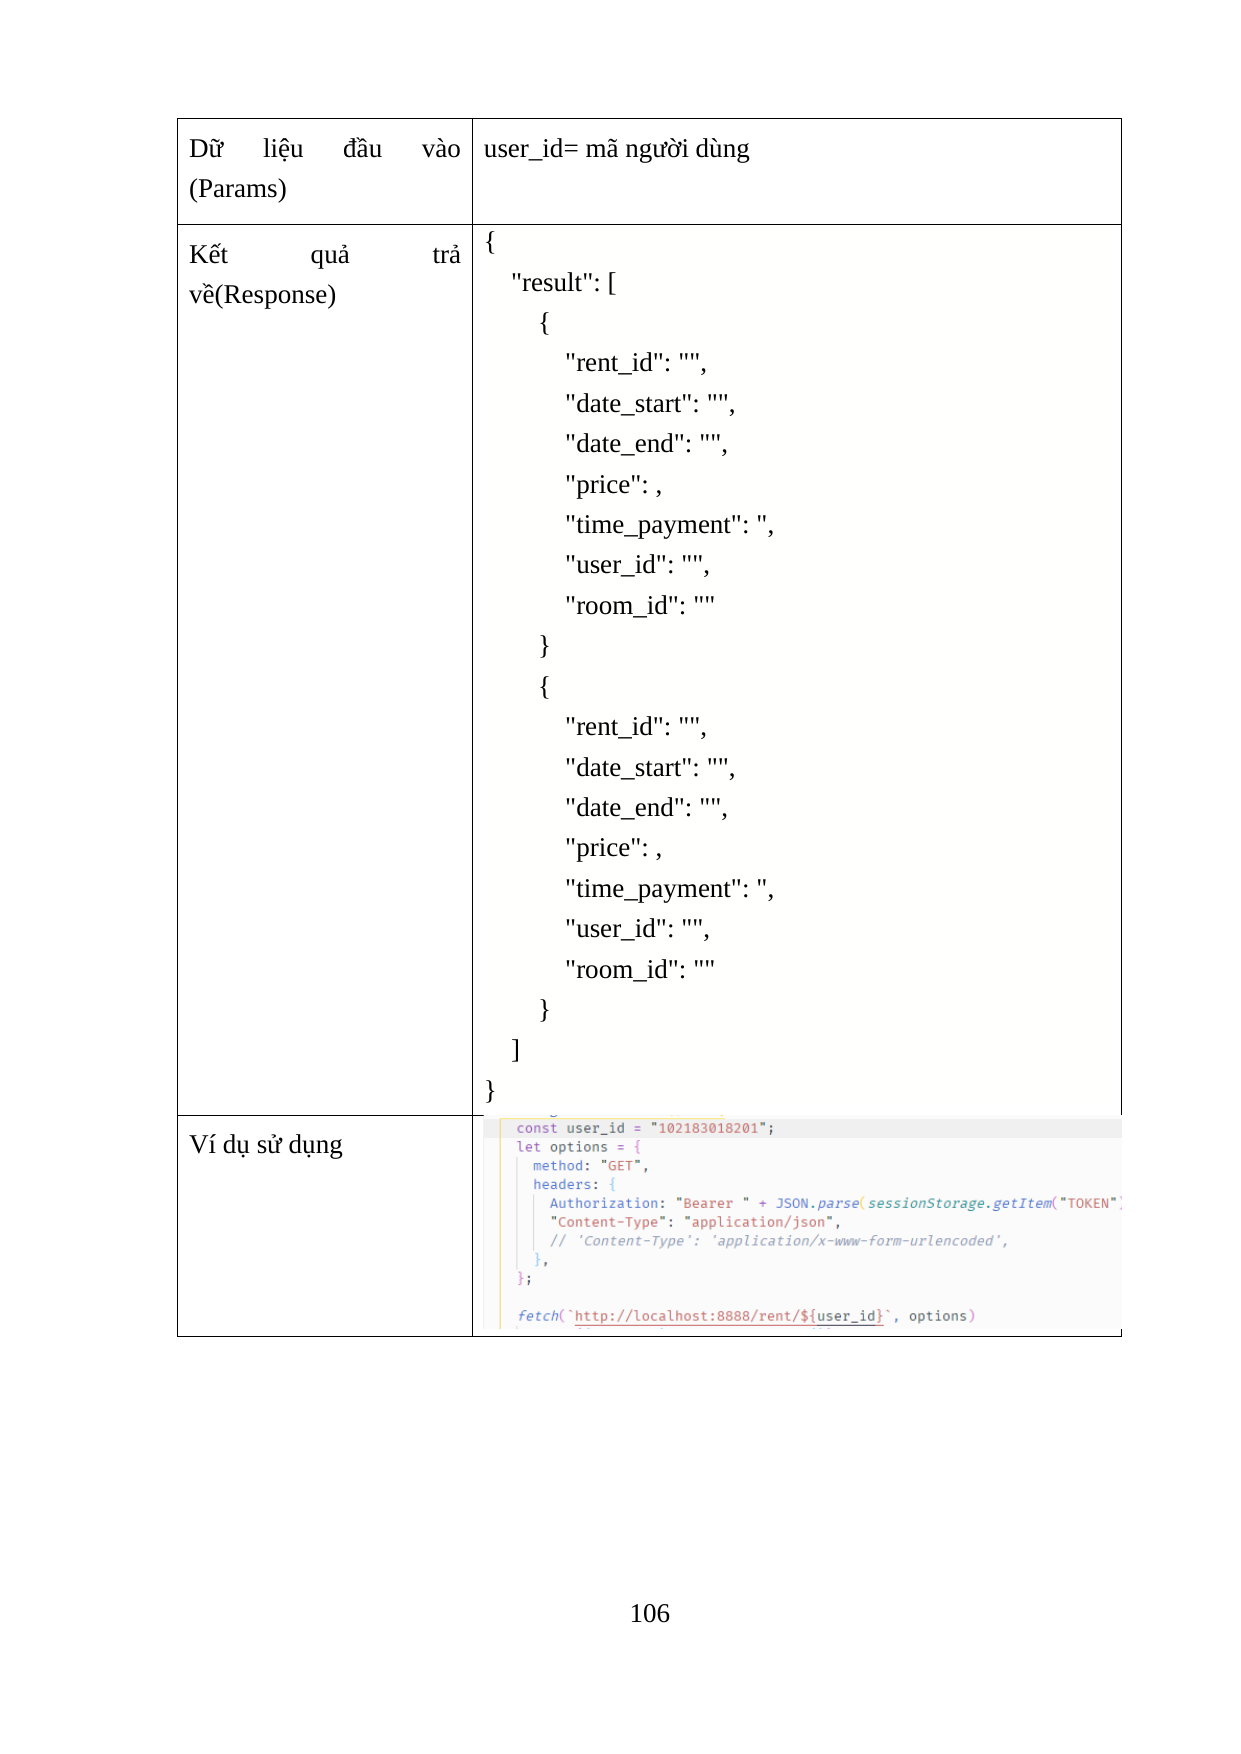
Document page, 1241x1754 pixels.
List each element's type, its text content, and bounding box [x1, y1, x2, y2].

table_cell Dữ liệu đầu vào (Params) [178, 119, 472, 224]
table_cell user_id= mã người dùng [473, 119, 1121, 224]
table_cell [473, 1116, 1121, 1336]
table_cell { "result": [ { "rent_id": "", "date_start": "", "date_end": "", "price": , "time_payment": ", "user_id": "", "room_id": "" } { "rent_id": "", "date_start": "", "date_end": "", "price": , "time_payment": ", "user_id": "", "room_id": "" } ] } [473, 225, 1121, 1114]
table_cell Kết quả trả về(Response) [178, 225, 472, 1114]
table_cell Ví dụ sử dụng [178, 1116, 472, 1336]
picture [483, 1115, 1122, 1329]
